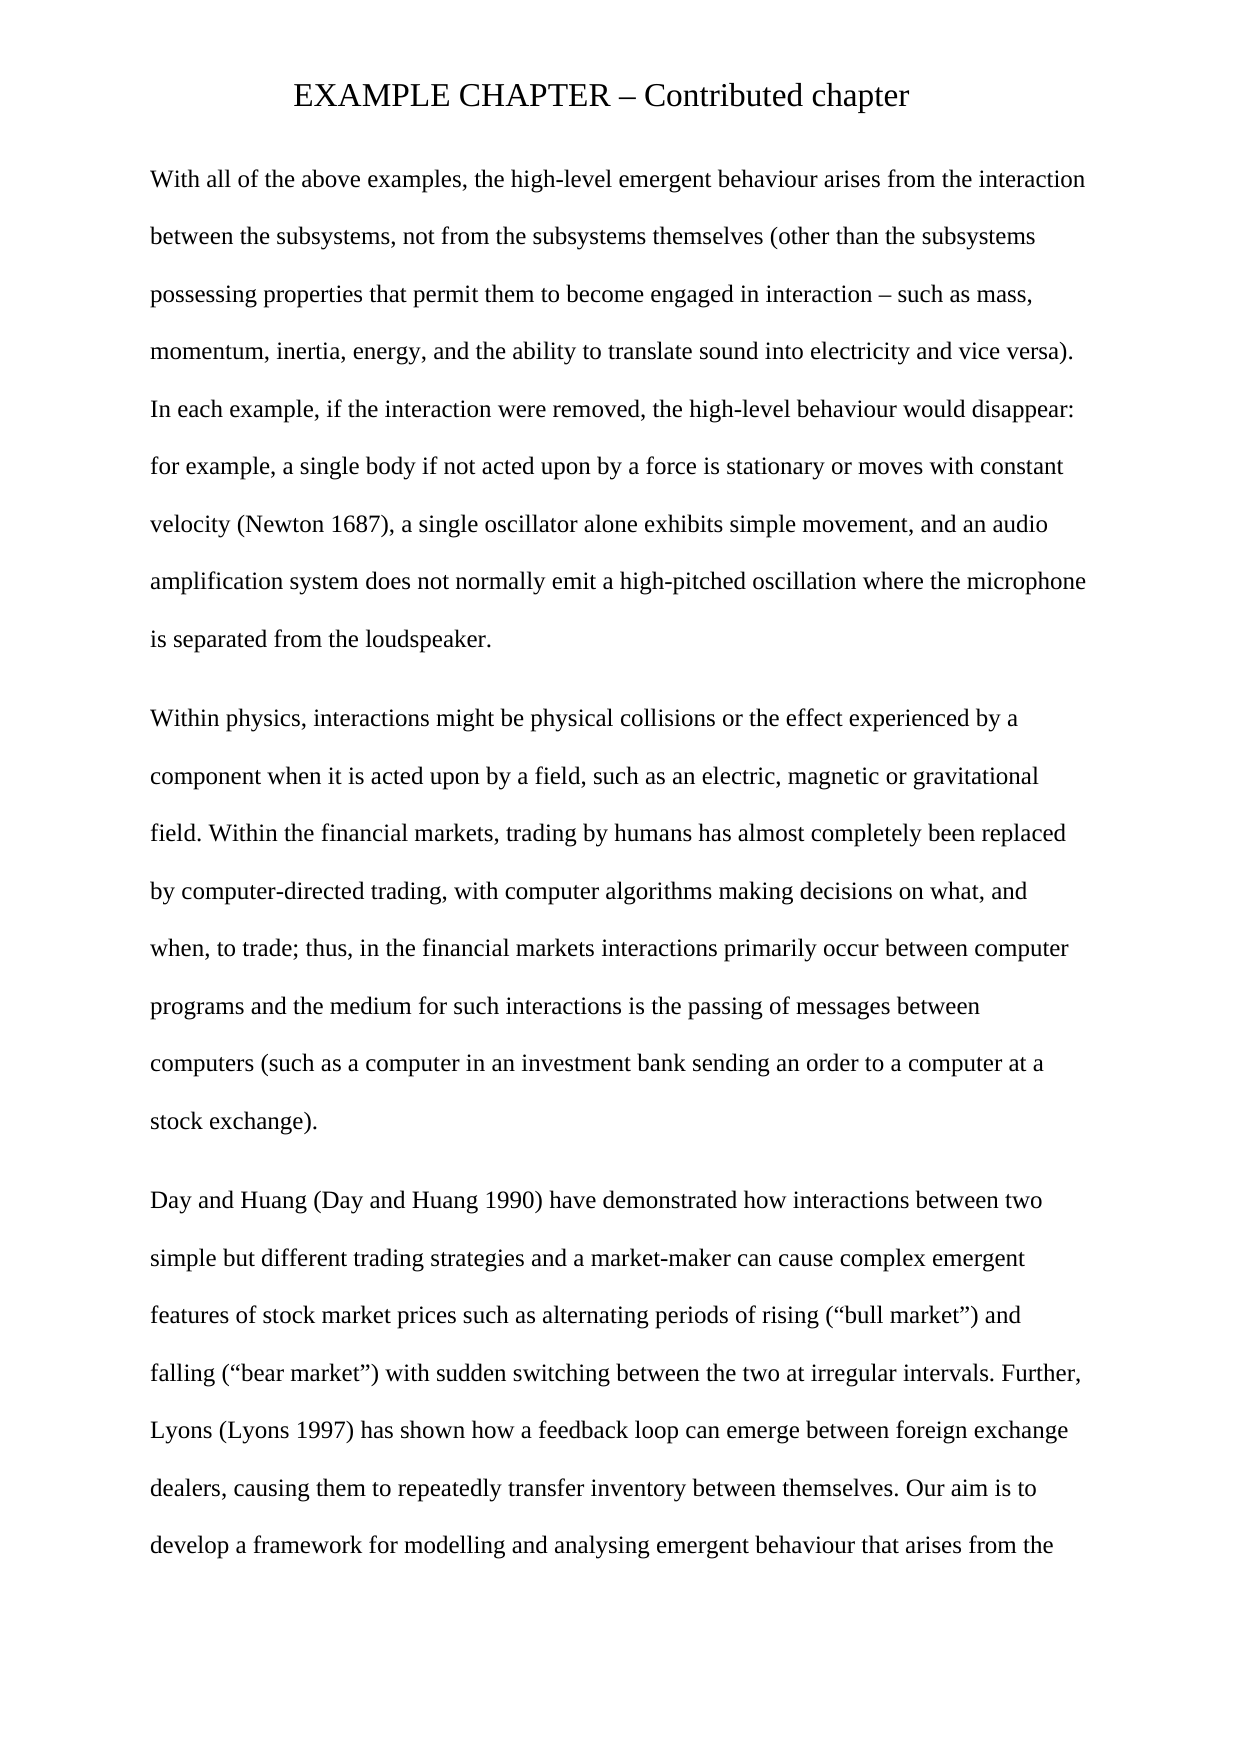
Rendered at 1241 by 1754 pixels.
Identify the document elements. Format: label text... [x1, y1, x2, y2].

text Within physics, interactions might be physical collisions or the effect experienced by a component when it is acted upon by a field, such as an electric, magnetic or gravitational field. Within the financial markets, trading by humans has almost completely been replaced by computer-directed trading, with computer algorithms making decisions on what, and when, to trade; thus, in the financial markets interactions primarily occur between computer programs and the medium for such interactions is the passing of messages between computers (such as a computer in an investment bank sending an order to a computer at a stock exchange). [150, 703, 1090, 1134]
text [150, 1185, 1090, 1559]
text With all of the above examples, the high-level emergent behaviour arises from the interaction between the subsystems, not from the subsystems themselves (other than the subsystems possessing properties that permit them to become engaged in interaction – such as mass, momentum, inertia, energy, and the ability to translate sound into electricity and vice versa). In each example, if the interaction were removed, the high-level behaviour would disappear: for example, a single body if not acted upon by a force is stationary or moves with constant velocity (Newton 1687), a single oscillator alone exhibits simple movement, and an audio amplification system does not normally emit a high-pitched oscillation where the microphone is separated from the loudspeaker. [150, 164, 1090, 653]
